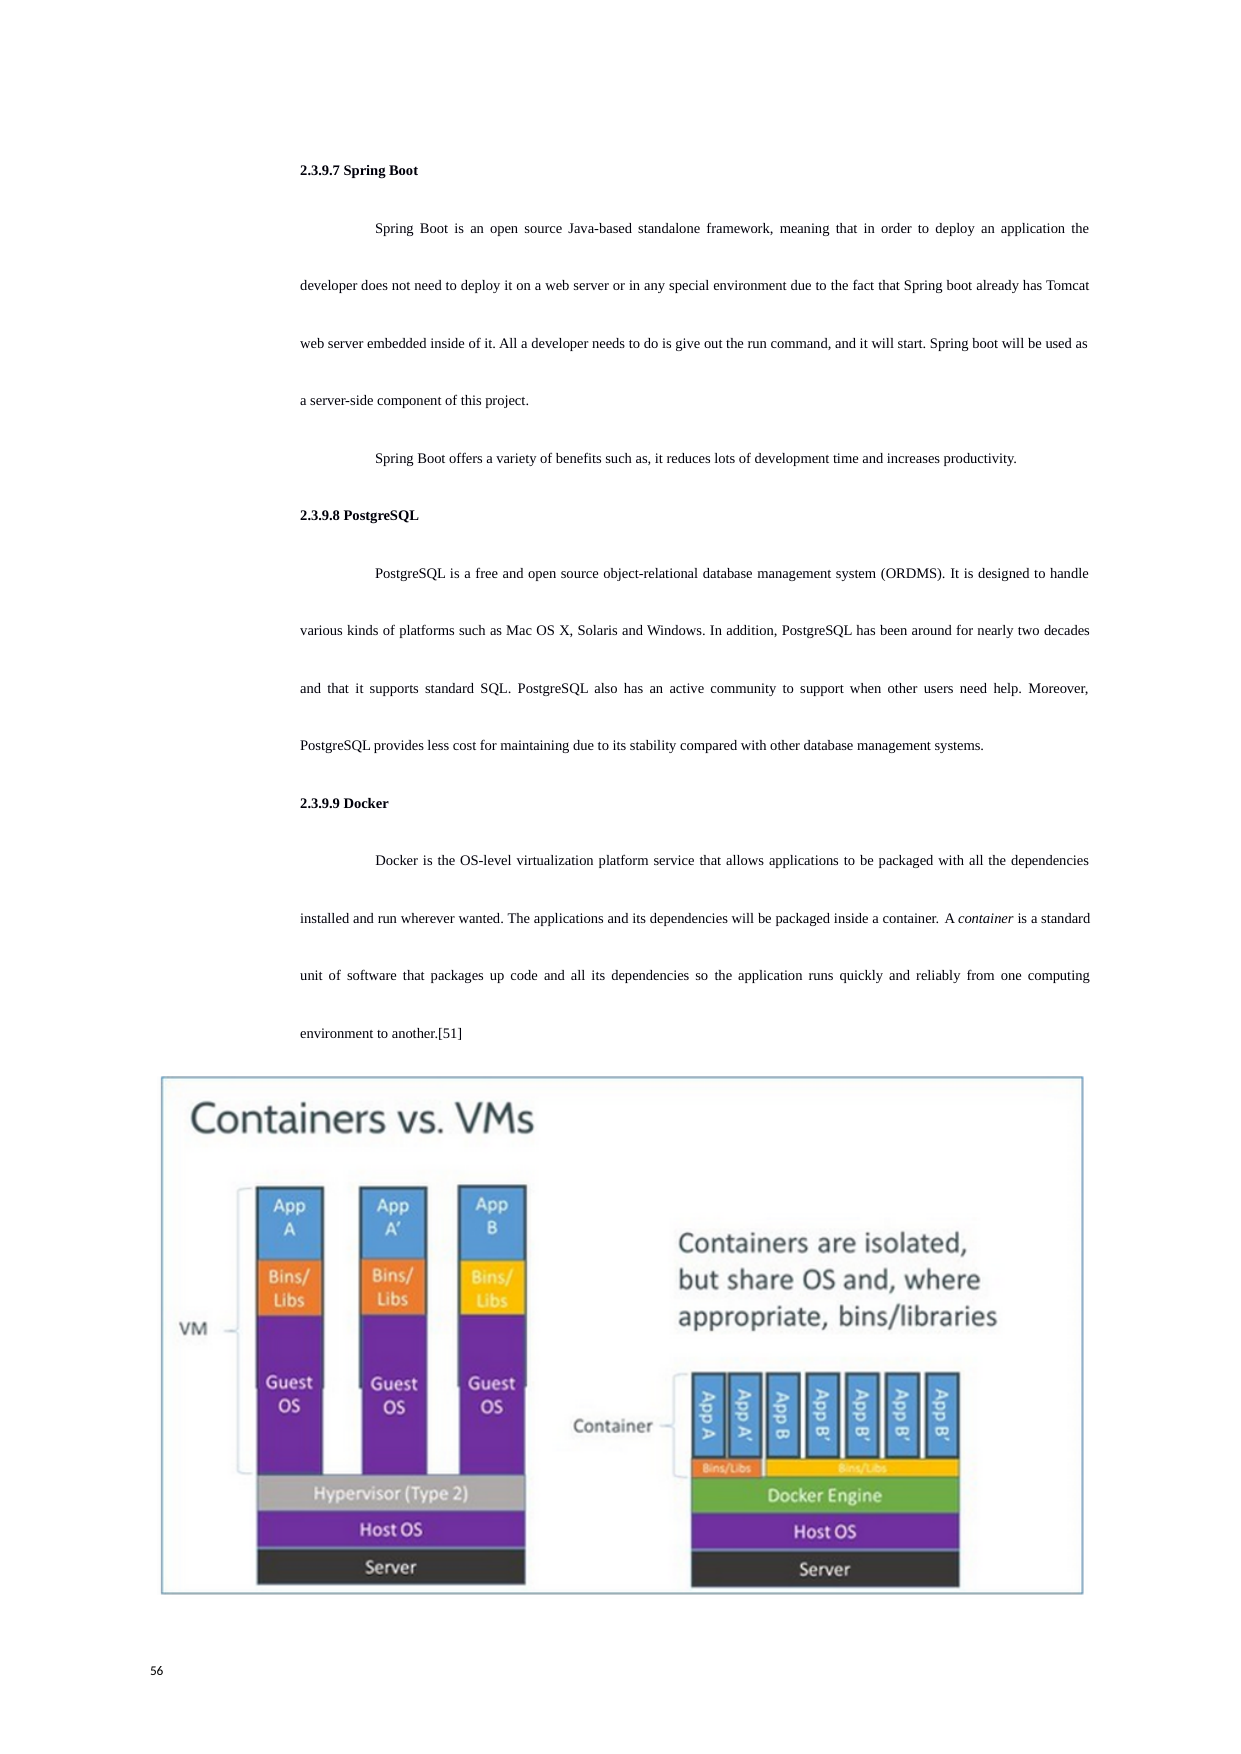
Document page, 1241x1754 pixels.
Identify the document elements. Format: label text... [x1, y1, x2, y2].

text 2.3.9.8 PostgreSQL [150, 495, 1090, 524]
text Docker is the OS-level virtualization platform service that allows applications to be packaged with all the dependencies installed and run wherever wanted. The applications and its dependencies will be packaged inside a container. A container is a standard unit of software that packages up code and all its dependencies so the application runs quickly and reliably from one computing environment to another.[51] [300, 840, 1090, 955]
text 2.3.9.7 Spring Boot [225, 150, 1090, 179]
text 2.3.9.9 Docker [225, 782, 1090, 811]
picture [150, 1070, 1090, 1602]
text Spring Boot offers a variety of benefits such as, it reduces lots of development time and increases productivity. [300, 437, 1090, 466]
text PostgreSQL is a free and open source object-relational database management system (ORDMS). It is designed to handle various kinds of platforms such as Mac OS X, Solaris and Windows. In addition, PostgreSQL has been around for nearly two decades and that it supports standard SQL. PostgreSQL also has an active community to support when other users need help. Moreover, PostgreSQL provides less cost for maintaining due to its stability compared with other database management systems. [300, 552, 1090, 754]
text Spring Boot is an open source Java-based standalone framework, meaning that in order to deploy an application the developer does not need to deploy it on a web server or in any special environment due to the fact that Spring boot already has Tomcat web server embedded inside of it. All a developer needs to do is give out the run command, and it will start. Spring boot will be used as a server-side component of this project. [300, 207, 1090, 409]
text Docker is the OS-level virtualization platform service that allows applications to be packaged with all the dependencies installed and run wherever wanted. The applications and its dependencies will be packaged inside a container. A container is a standard unit of software that packages up code and all its dependencies so the application runs quickly and reliably from one computing environment to another.[51] [300, 984, 1090, 1041]
